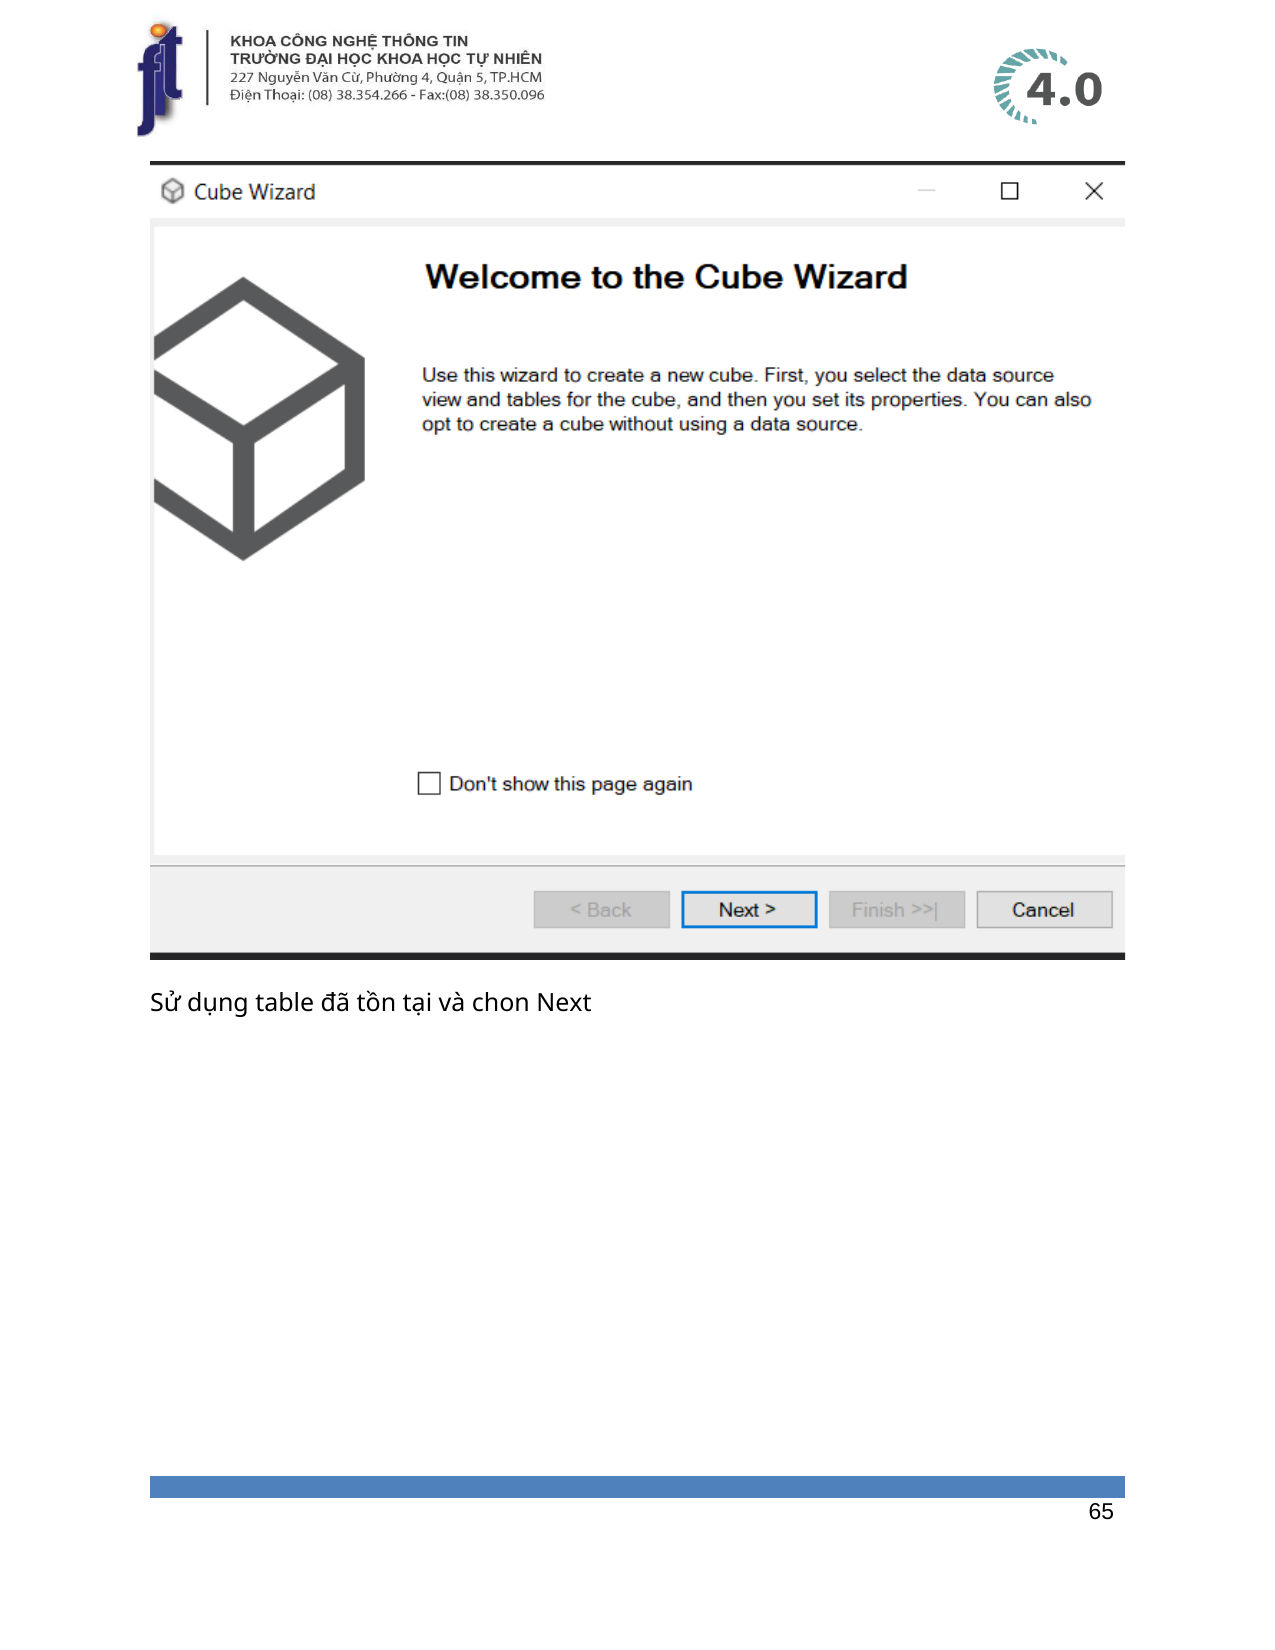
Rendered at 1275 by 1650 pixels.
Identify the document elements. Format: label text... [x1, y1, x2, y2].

picture [150, 161, 1125, 960]
text Sử dụng table đã tồn tại và chon Next [150, 984, 1125, 1018]
picture [967, 41, 1130, 131]
picture [114, 14, 577, 158]
